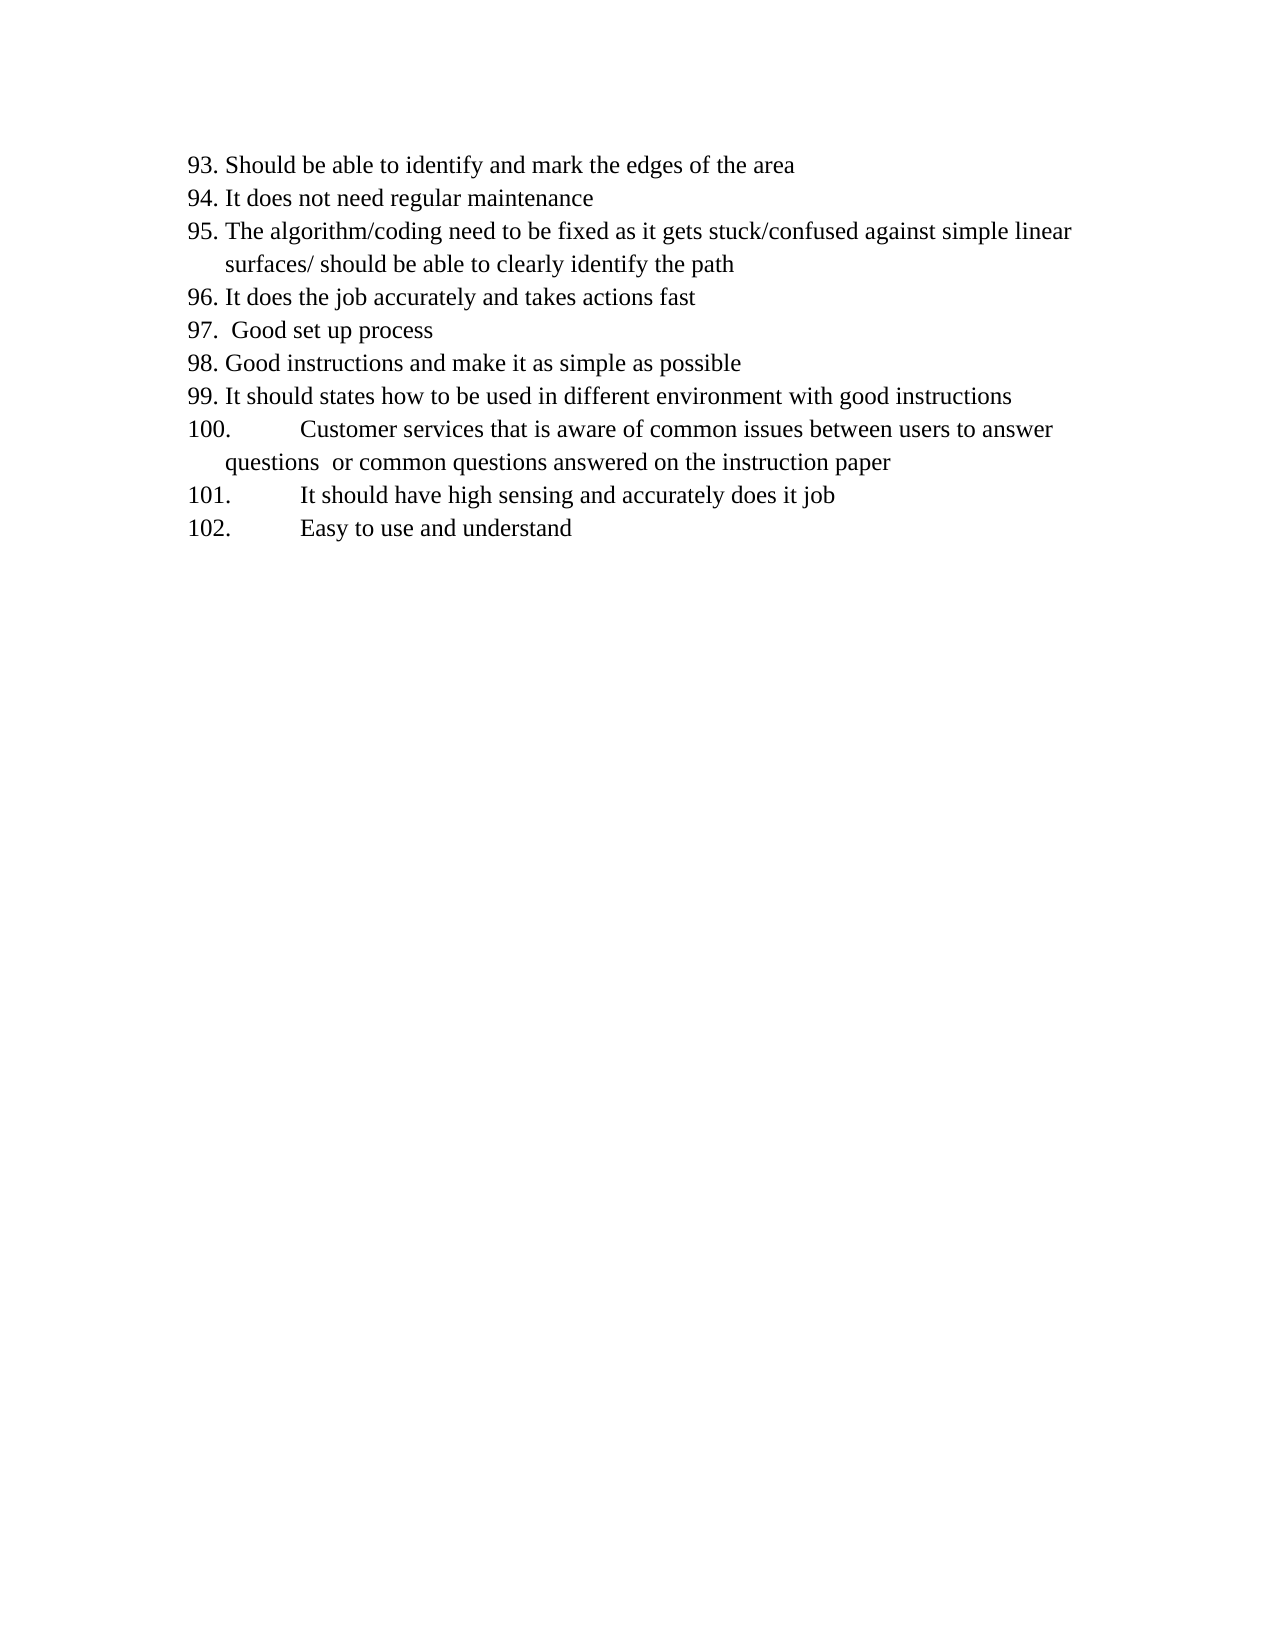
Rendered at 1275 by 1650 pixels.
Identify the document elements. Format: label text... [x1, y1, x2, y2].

list Good set up process [187, 315, 1125, 344]
list Should be able to identify and mark the edges of the area [187, 150, 1125, 179]
list Customer services that is aware of common issues between users to answer questions or common questions answered on the instruction paper [187, 414, 1125, 476]
list The algorithm/coding need to be fixed as it gets stuck/confused against simple linear surfaces/ should be able to clearly identify the path [187, 216, 1125, 278]
list Easy to use and understand [187, 513, 1125, 542]
list It does the job accurately and takes actions fast [187, 282, 1125, 311]
list Good instructions and make it as simple as possible [187, 348, 1125, 377]
list It should states how to be used in different environment with good instructions [187, 381, 1125, 410]
list It does not need regular maintenance [187, 183, 1125, 212]
list It should have high sensing and accurately does it job [187, 480, 1125, 509]
